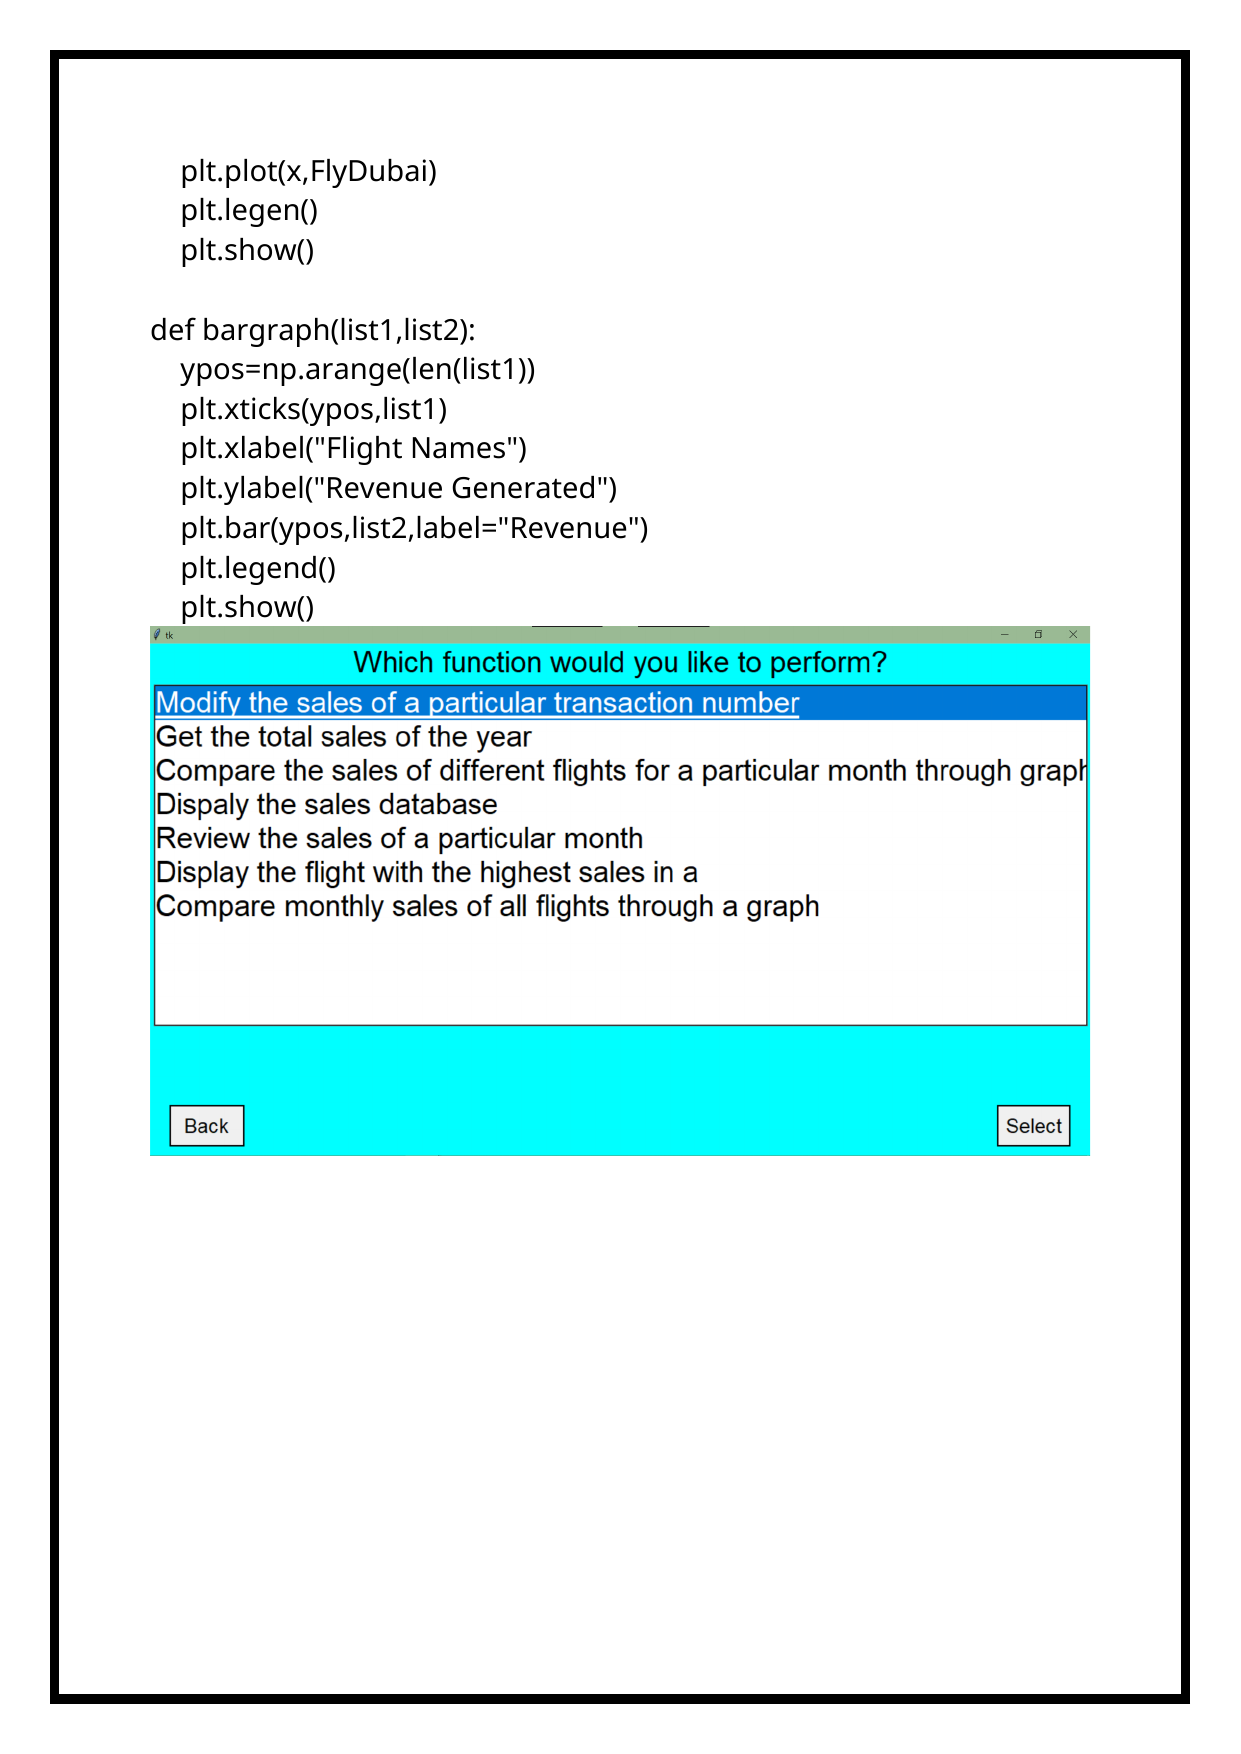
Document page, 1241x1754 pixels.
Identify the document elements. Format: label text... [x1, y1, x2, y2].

text plt.ylabel("Revenue Generated") [150, 467, 1090, 507]
text plt.show() [150, 229, 1090, 269]
text plt.xticks(ypos,list1) [150, 388, 1090, 428]
text plt.legen() [150, 190, 1090, 229]
text def bargraph(list1,list2): [150, 309, 1090, 348]
picture [150, 626, 1091, 1156]
text plt.bar(ypos,list2,label="Revenue") [150, 507, 1090, 547]
text plt.legend() [150, 547, 1090, 587]
text plt.xlabel("Flight Names") [150, 428, 1090, 467]
text plt.plot(x,FlyDubai) [150, 150, 1090, 190]
text plt.show() [150, 587, 1090, 626]
text ypos=np.arange(len(list1)) [150, 348, 1090, 388]
